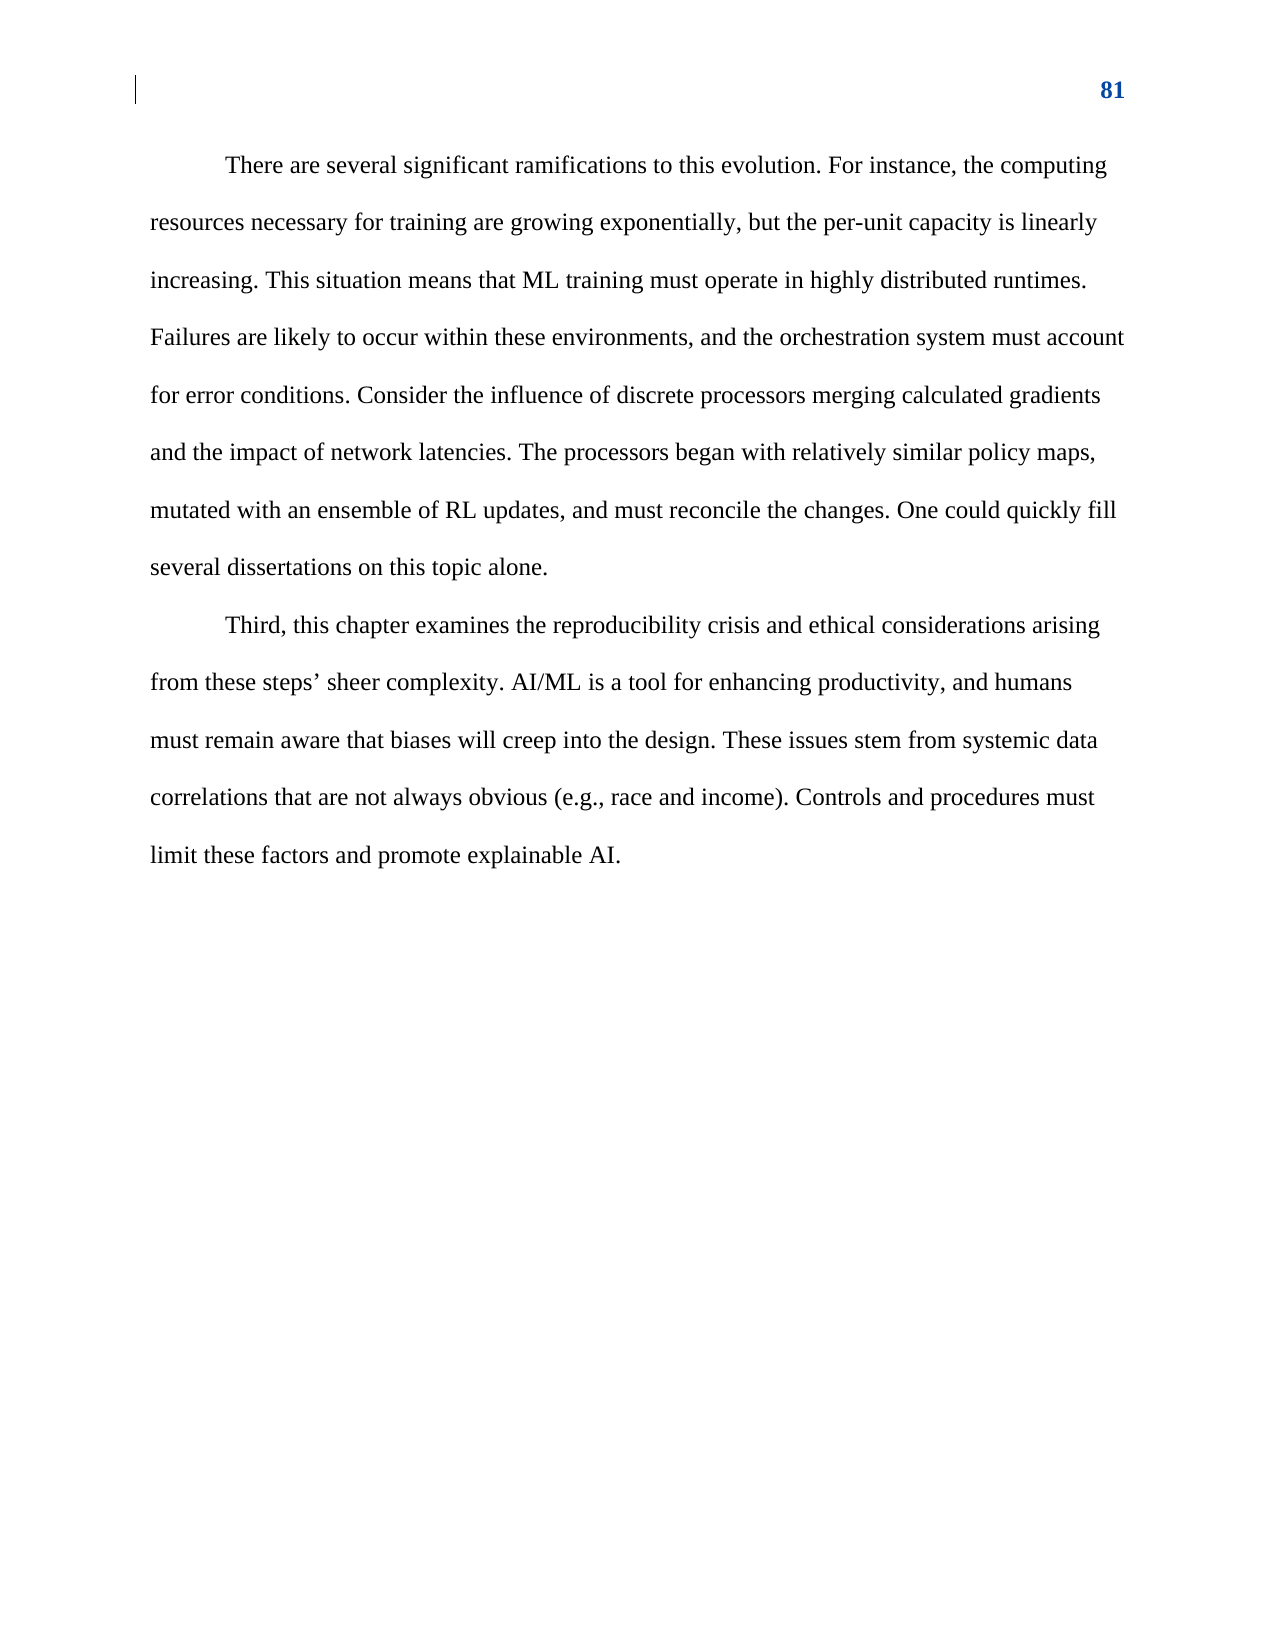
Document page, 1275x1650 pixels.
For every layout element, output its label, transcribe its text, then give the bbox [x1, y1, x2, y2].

text There are several significant ramifications to this evolution. For instance, the computing resources necessary for training are growing exponentially, but the per-unit capacity is linearly increasing. This situation means that ML training must operate in highly distributed runtimes. Failures are likely to occur within these environments, and the orchestration system must account for error conditions. Consider the influence of discrete processors merging calculated gradients and the impact of network latencies. The processors began with relatively similar policy maps, mutated with an ensemble of RL updates, and must reconcile the changes. One could quickly fill several dissertations on this topic alone. [150, 150, 1125, 581]
text Third, this chapter examines the reproducibility crisis and ethical considerations arising from these steps’ sheer complexity. AI/ML is a tool for enhancing productivity, and humans must remain aware that biases will creep into the design. These issues stem from systemic data correlations that are not always obvious (e.g., race and income). Controls and procedures must limit these factors and promote explainable AI. [150, 610, 1125, 869]
